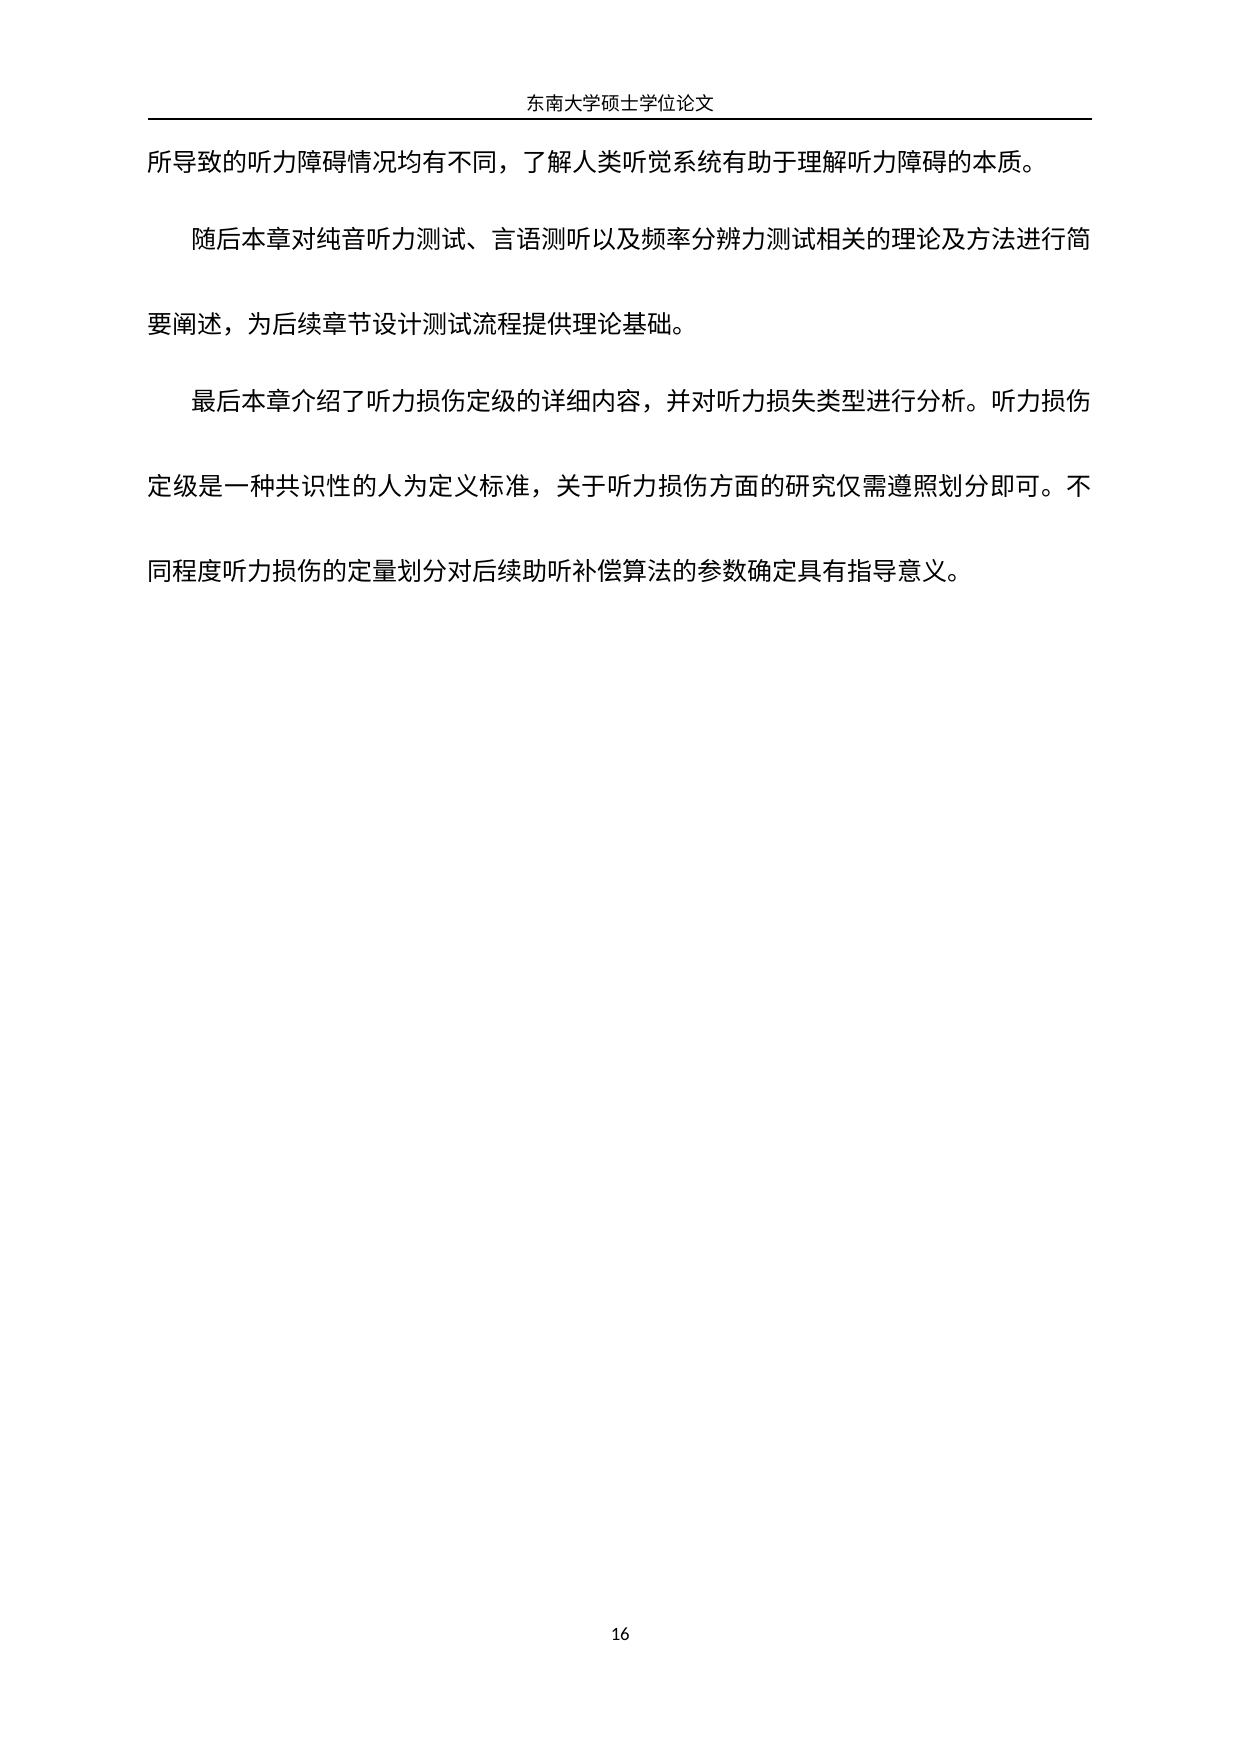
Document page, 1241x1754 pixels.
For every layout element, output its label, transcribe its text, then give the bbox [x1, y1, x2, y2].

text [148, 126, 1092, 194]
text 最后本章介绍了听力损伤定级的详细内容，并对听力损失类型进行分析。听力损伤定级是一种共识性的人为定义标准，关于听力损伤方面的研究仅需遵照划分即可。不同程度听力损伤的定量划分对后续助听补偿算法的参数确定具有指导意义。 [148, 365, 1092, 603]
text 随后本章对纯音听力测试、言语测听以及频率分辨力测试相关的理论及方法进行简要阐述，为后续章节设计测试流程提供理论基础。 [148, 203, 1092, 356]
